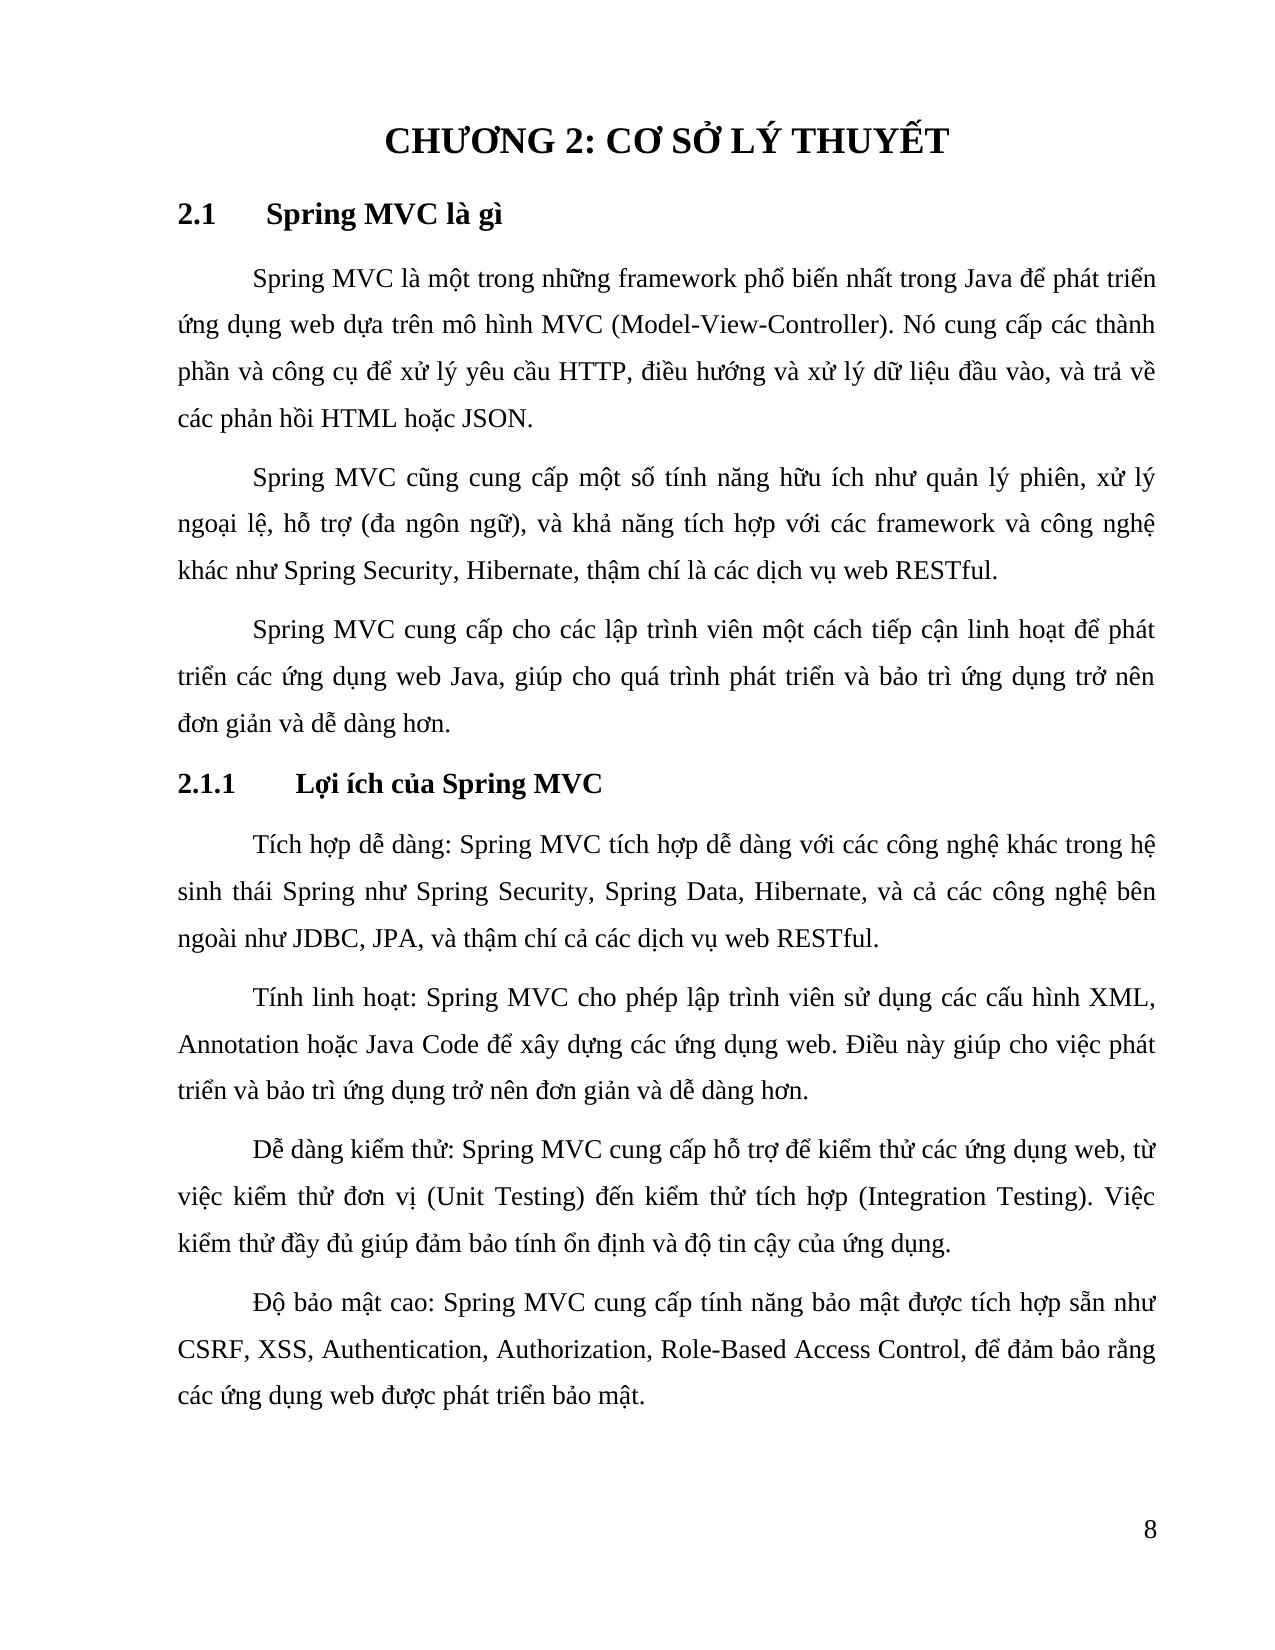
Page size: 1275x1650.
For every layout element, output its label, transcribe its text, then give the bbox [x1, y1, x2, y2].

text Spring MVC cung cấp cho các lập trình viên một cách tiếp cận linh hoạt để phát triển các ứng dụng web Java, giúp cho quá trình phát triển và bảo trì ứng dụng trở nên đơn giản và dễ dàng hơn. [177, 613, 1157, 738]
subtitle CHƯƠNG 2: CƠ SỞ LÝ THUYẾT [177, 118, 1157, 161]
text Độ bảo mật cao: Spring MVC cung cấp tính năng bảo mật được tích hợp sẵn như CSRF, XSS, Authentication, Authorization, Role-Based Access Control, để đảm bảo rằng các ứng dụng web được phát triển bảo mật. [177, 1286, 1157, 1411]
subtitle 2.1.1 Lợi ích của Spring MVC [177, 766, 1157, 799]
text Tích hợp dễ dàng: Spring MVC tích hợp dễ dàng với các công nghệ khác trong hệ sinh thái Spring như Spring Security, Spring Data, Hibernate, và cả các công nghệ bên ngoài như JDBC, JPA, và thậm chí cả các dịch vụ web RESTful. [177, 829, 1157, 953]
text Tính linh hoạt: Spring MVC cho phép lập trình viên sử dụng các cấu hình XML, Annotation hoặc Java Code để xây dựng các ứng dụng web. Điều này giúp cho việc phát triển và bảo trì ứng dụng trở nên đơn giản và dễ dàng hơn. [177, 981, 1157, 1106]
text Spring MVC là một trong những framework phổ biến nhất trong Java để phát triển ứng dụng web dựa trên mô hình MVC (Model-View-Controller). Nó cung cấp các thành phần và công cụ để xử lý yêu cầu HTTP, điều hướng và xử lý dữ liệu đầu vào, và trả về các phản hồi HTML hoặc JSON. [177, 262, 1157, 433]
subtitle 2.1 Spring MVC là gì [177, 195, 1157, 231]
text Dễ dàng kiểm thử: Spring MVC cung cấp hỗ trợ để kiểm thử các ứng dụng web, từ việc kiểm thử đơn vị (Unit Testing) đến kiểm thử tích hợp (Integration Testing). Việc kiểm thử đầy đủ giúp đảm bảo tính ổn định và độ tin cậy của ứng dụng. [177, 1134, 1157, 1258]
text Spring MVC cũng cung cấp một số tính năng hữu ích như quản lý phiên, xử lý ngoại lệ, hỗ trợ (đa ngôn ngữ), và khả năng tích hợp với các framework và công nghệ khác như Spring Security, Hibernate, thậm chí là các dịch vụ web RESTful. [177, 461, 1157, 585]
